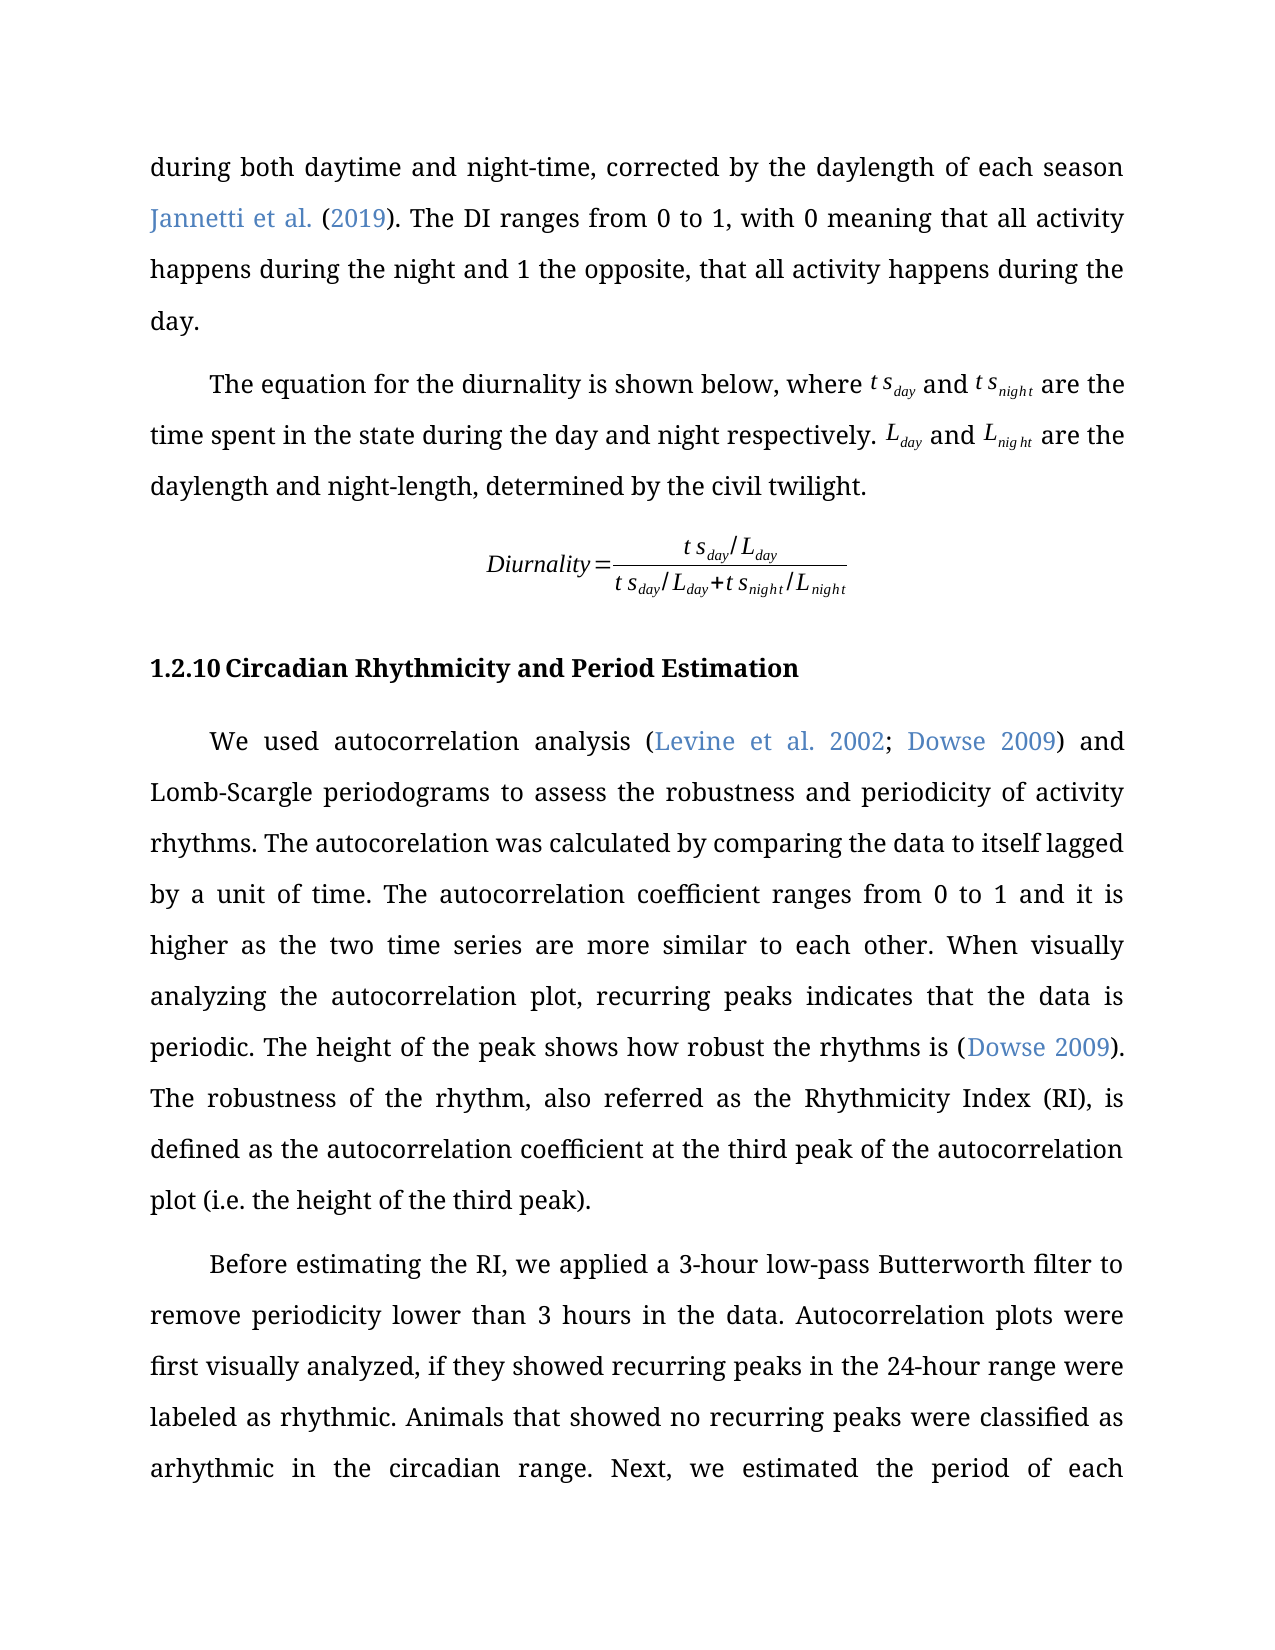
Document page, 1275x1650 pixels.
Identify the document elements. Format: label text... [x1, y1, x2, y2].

text The equation for the diurnality is shown below, where and are the time spent in the state during the day and night respectively. and are the daylength and night-length, determined by the civil twilight. [150, 367, 1125, 503]
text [150, 1246, 1125, 1485]
subtitle 1.2.10 Circadian Rhythmicity and Period Estimation [150, 651, 1125, 685]
text We used autocorrelation analysis (Levine et al. 2002; Dowse 2009) and Lomb-Scargle periodograms to assess the robustness and periodicity of activity rhythms. The autocorelation was calculated by comparing the data to itself lagged by a unit of time. The autocorrelation coefficient ranges from 0 to 1 and it is higher as the two time series are more similar to each other. When visually analyzing the autocorrelation plot, recurring peaks indicates that the data is periodic. The height of the peak shows how robust the rhythms is (Dowse 2009). The robustness of the rhythm, also referred as the Rhythmicity Index (RI), is defined as the autocorrelation coefficient at the third peak of the autocorrelation plot (i.e. the height of the third peak). [150, 723, 1125, 1217]
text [150, 150, 1125, 337]
